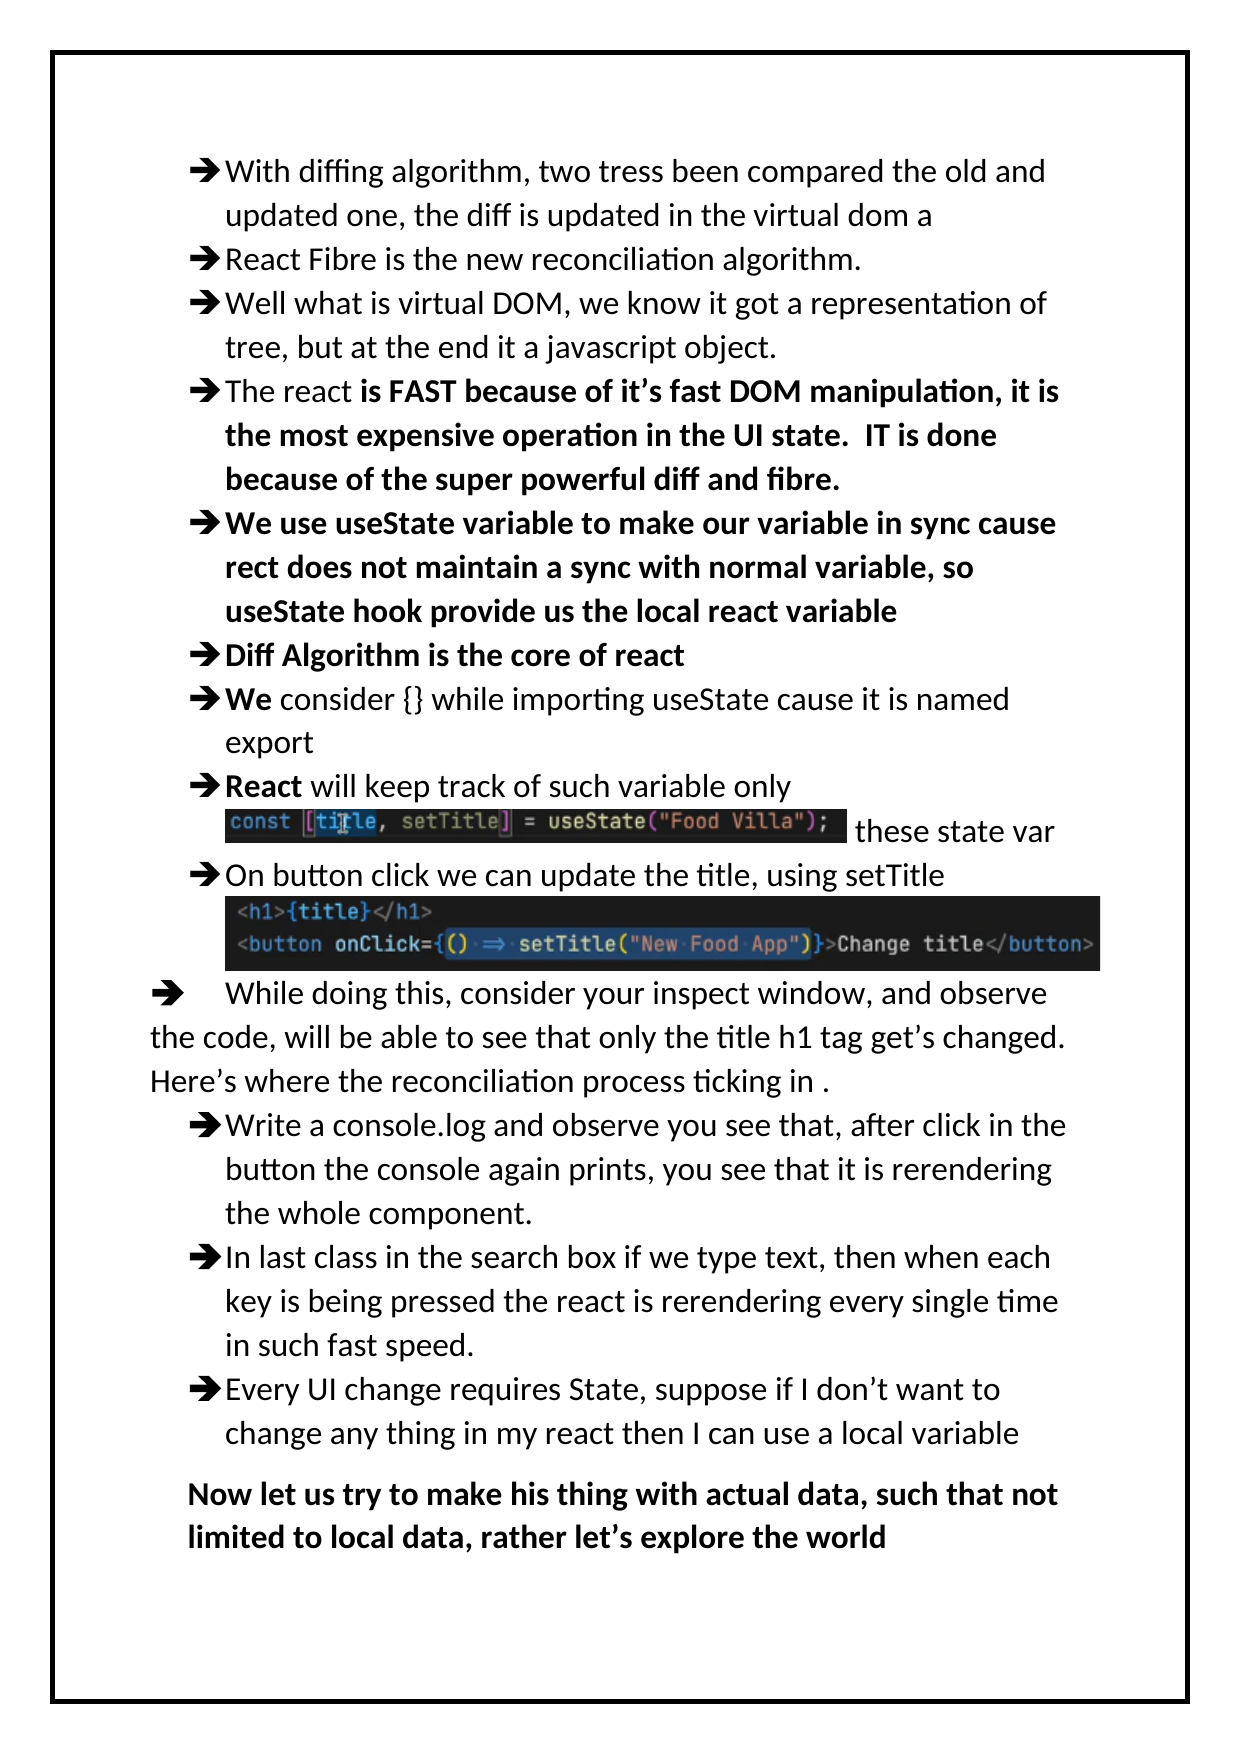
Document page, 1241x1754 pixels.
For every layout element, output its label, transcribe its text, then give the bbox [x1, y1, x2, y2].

list In last class in the search box if we type text, then when each key is being pressed the react is rerendering every single time in such fast speed. [187, 1236, 1090, 1365]
picture [225, 809, 847, 843]
list Every UI change requires State, suppose if I don’t want to change any thing in my react then I can use a local variable [187, 1368, 1090, 1453]
list The react is FAST because of it’s fast DOM manipulation, it is the most expensive operation in the UI state. IT is done because of the super powerful diff and fibre. [187, 370, 1090, 498]
list We consider {} while importing useState cause it is named export [187, 677, 1090, 762]
list We use useState variable to make our variable in sync cause rect does not maintain a sync with normal variable, so useState hook provide us the local react variable [187, 502, 1090, 630]
list React Fibre is the new reconciliation algorithm. [187, 238, 1090, 279]
text Now let us try to make his thing with actual data, such that not limited to local data, rather let’s explore the world [187, 1472, 1090, 1557]
picture [225, 896, 1100, 971]
list Diff Algorithm is the core of react [187, 633, 1090, 674]
list Write a console.log and observe you see that, after click in the button the console again prints, you see that it is rerendering the whole component. [187, 1104, 1090, 1233]
list With diffing algorithm, two tress been compared the old and updated one, the diff is updated in the virtual dom a [187, 150, 1090, 235]
list While doing this, consider your inspect window, and observe the code, will be able to see that only the title h1 tag get’s changed. Here’s where the reconciliation process ticking in . [150, 972, 1090, 1101]
list Well what is virtual DOM, we know it got a representation of tree, but at the end it a javascript object. [187, 282, 1090, 367]
